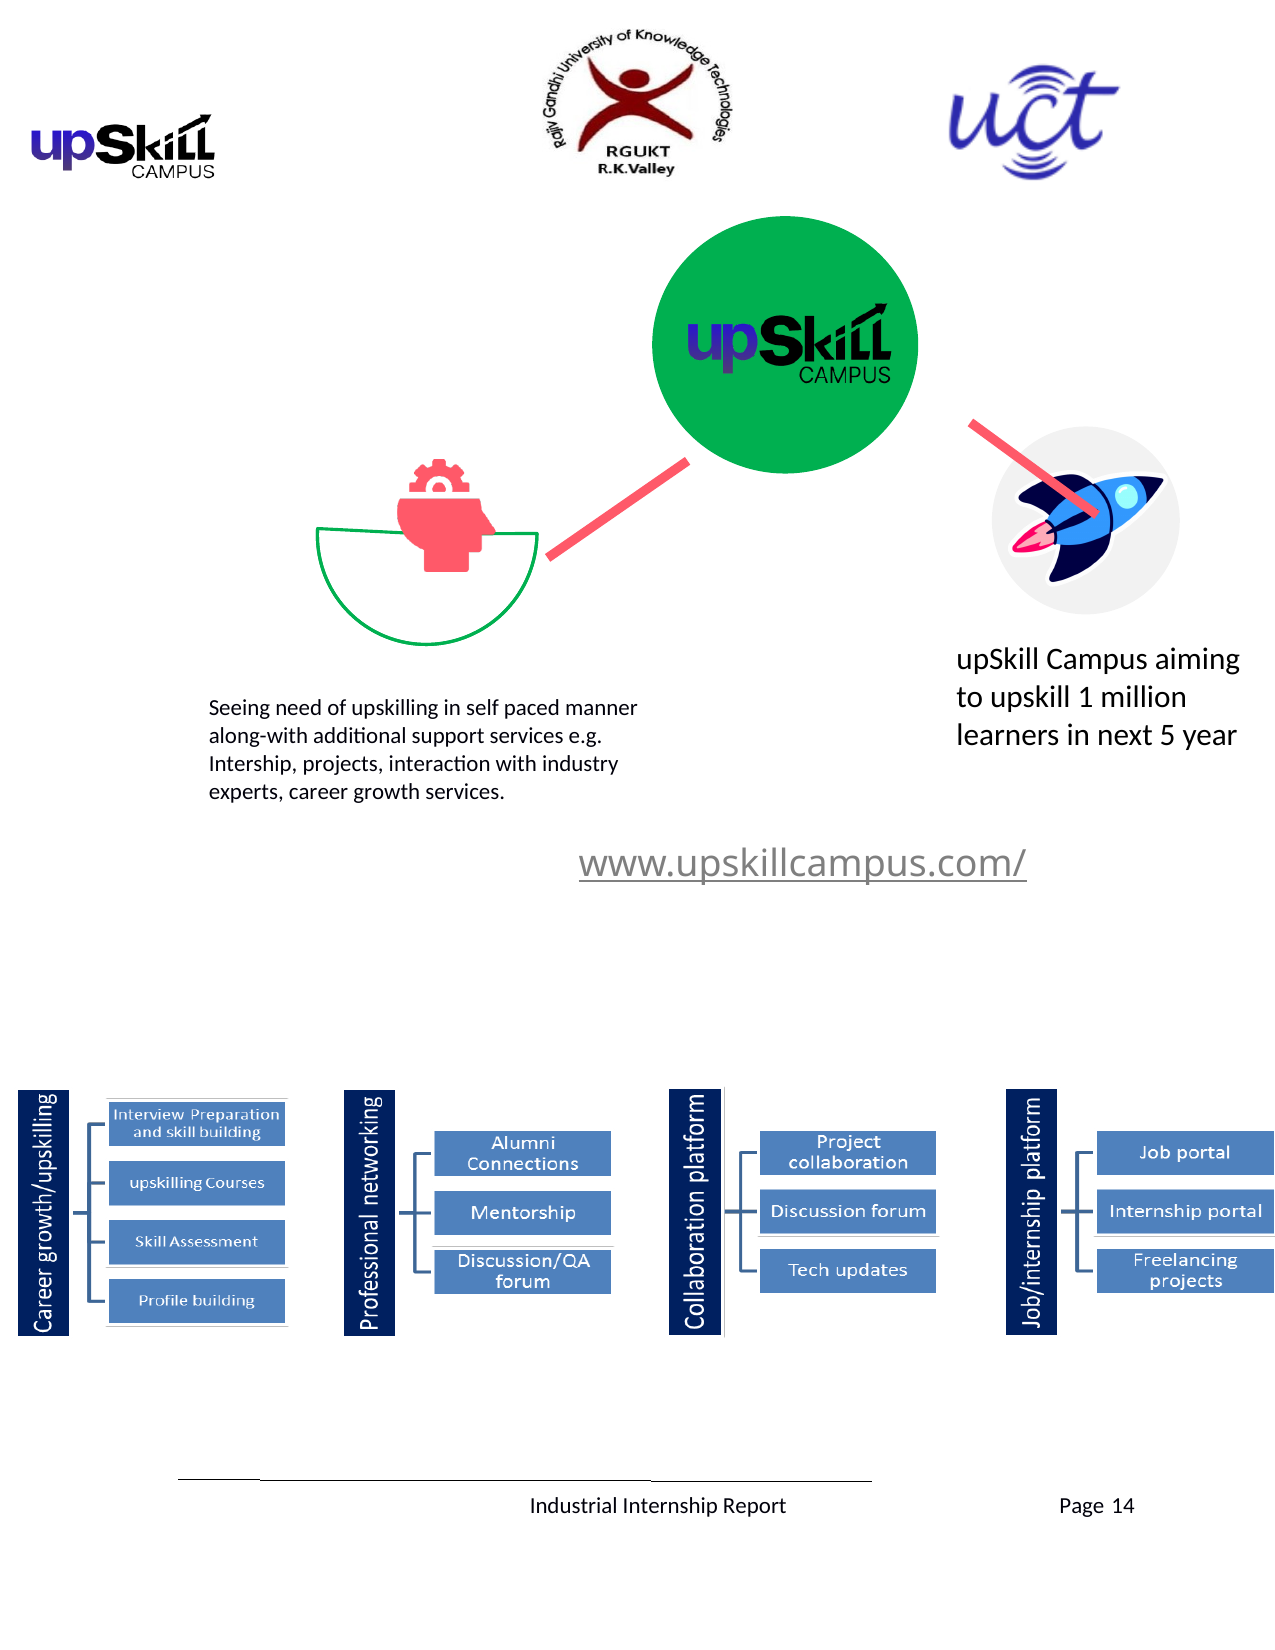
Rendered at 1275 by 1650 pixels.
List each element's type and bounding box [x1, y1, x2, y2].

picture [338, 1085, 618, 1340]
picture [996, 450, 1182, 592]
picture [653, 282, 926, 388]
picture [389, 459, 503, 572]
picture [12, 1085, 292, 1340]
picture [946, 56, 1125, 182]
picture [1000, 1084, 1275, 1339]
picture [542, 28, 733, 182]
picture [0, 101, 246, 182]
picture [663, 1084, 943, 1339]
